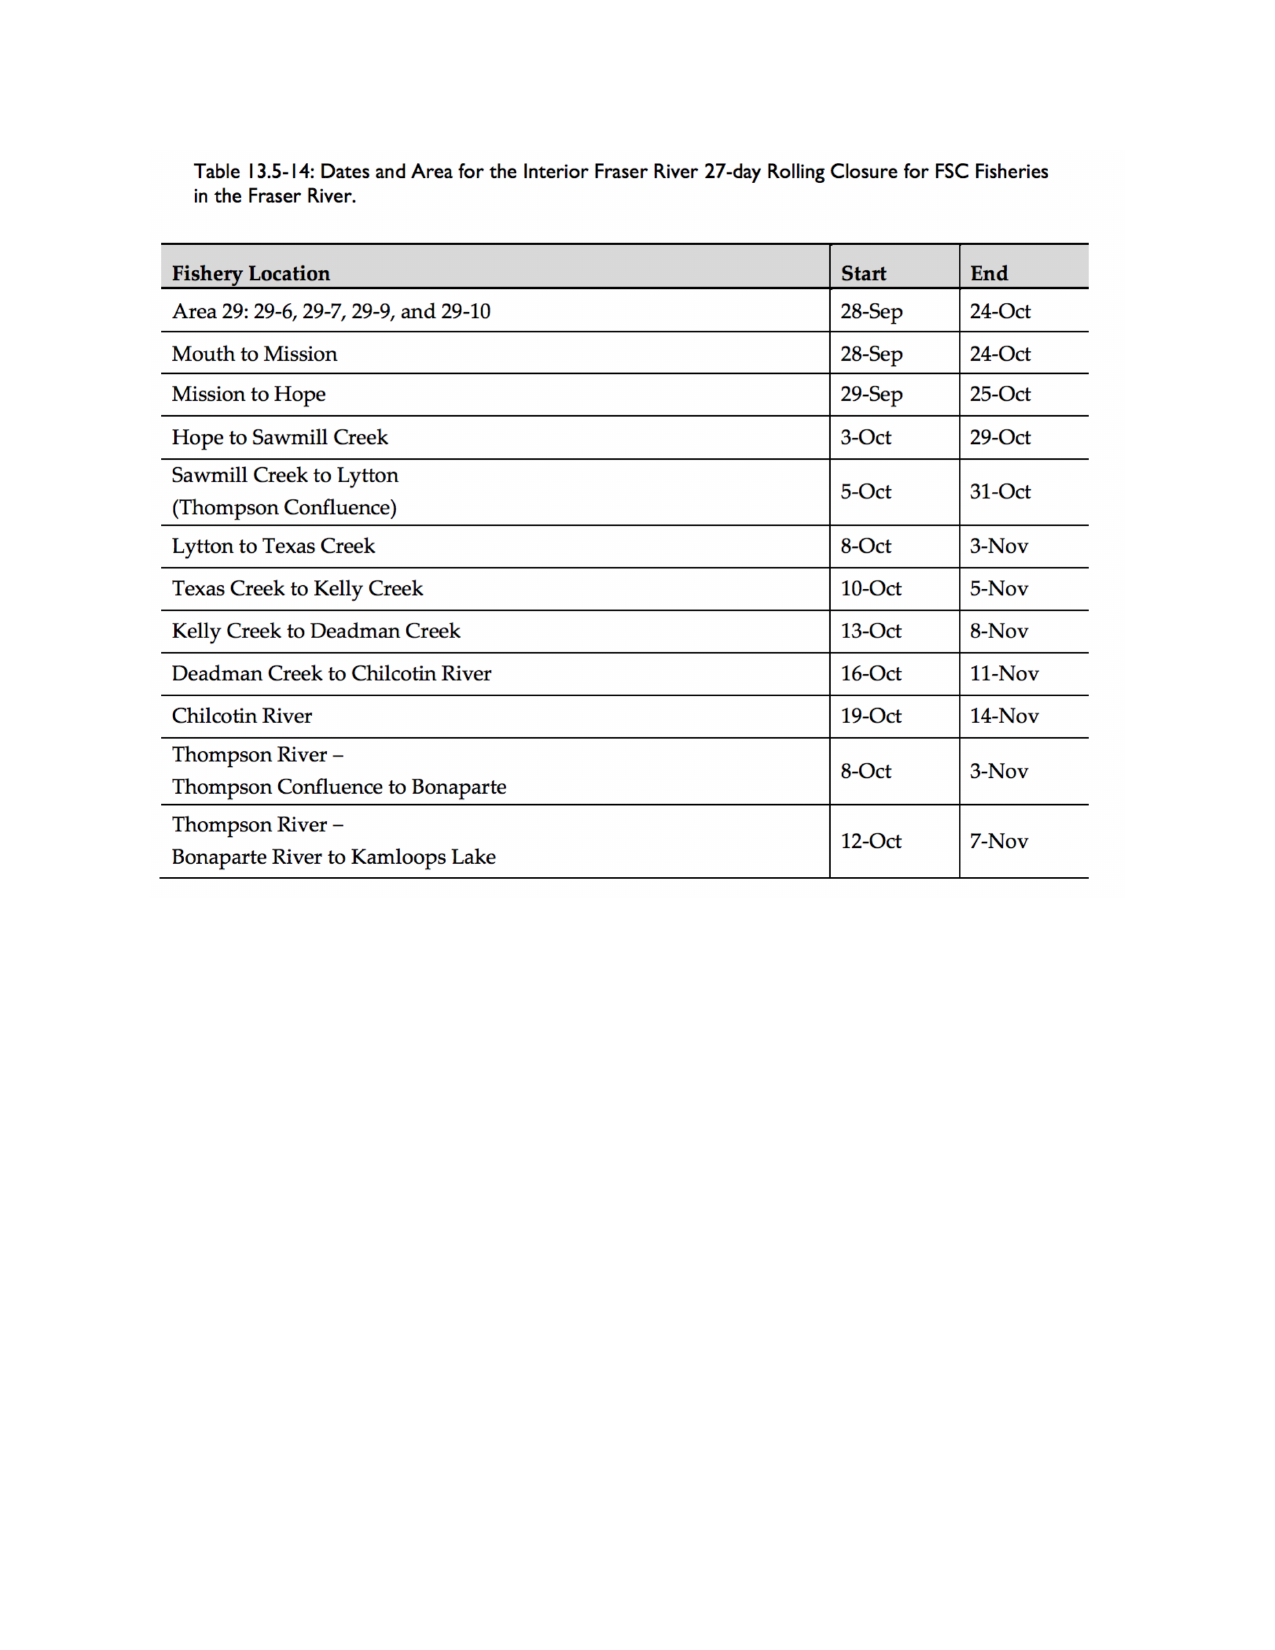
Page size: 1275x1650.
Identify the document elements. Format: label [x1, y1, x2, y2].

picture [150, 150, 1125, 898]
